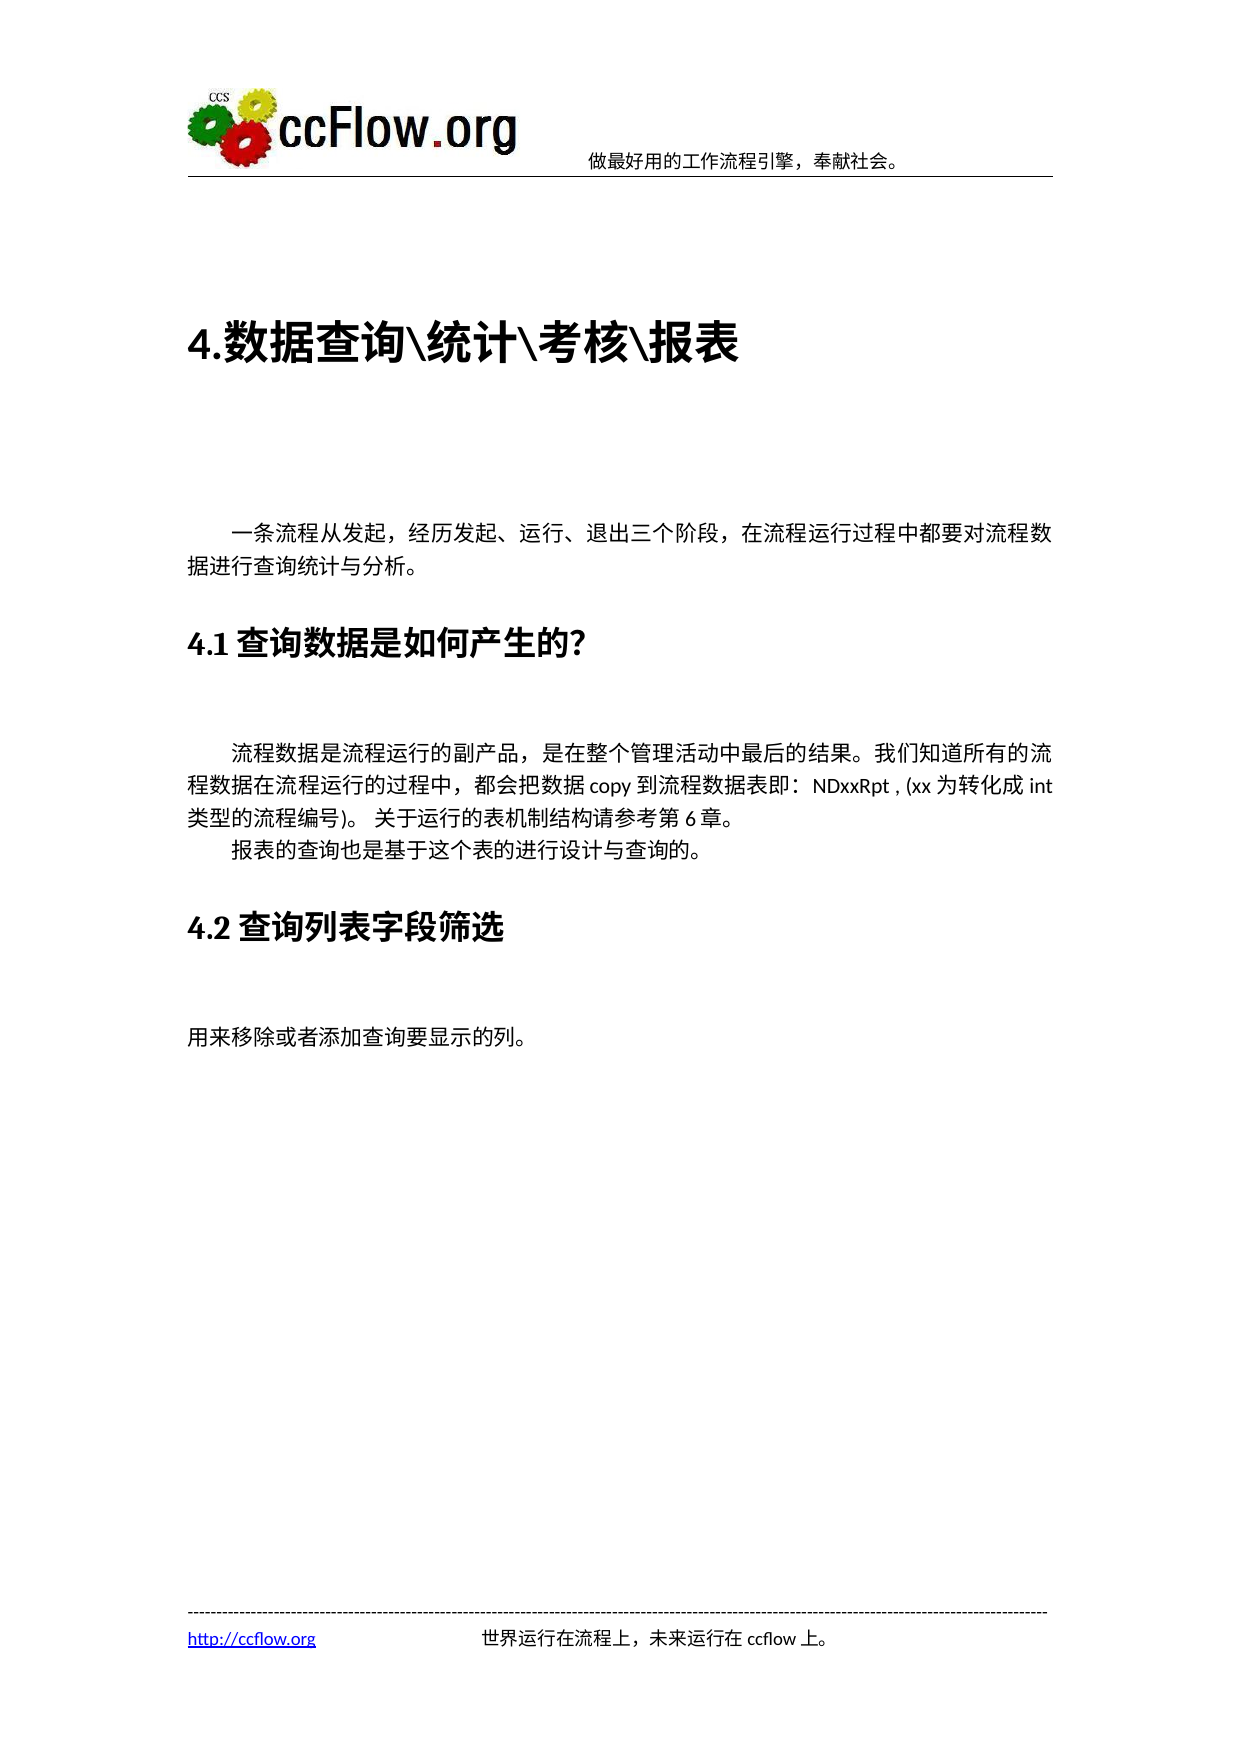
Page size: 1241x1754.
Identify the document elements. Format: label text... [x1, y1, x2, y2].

text 报表的查询也是基于这个表的进行设计与查询的。 [187, 833, 1053, 865]
text 流程数据是流程运行的副产品，是在整个管理活动中最后的结果。我们知道所有的流程数据在流程运行的过程中，都会把数据copy到流程数据表即：NDxxRpt , (xx 为转化成int类型的流程编号)。 关于运行的表机制结构请参考第6章。 [187, 735, 1053, 833]
subtitle 4.2 查询列表字段筛选 [187, 892, 1053, 957]
text 用来移除或者添加查询要显示的列。 [187, 1019, 1053, 1052]
picture [187, 88, 521, 169]
subtitle 4.数据查询\统计\考核\报表 [187, 291, 1053, 388]
text 一条流程从发起，经历发起、运行、退出三个阶段，在流程运行过程中都要对流程数据进行查询统计与分析。 [187, 516, 1053, 581]
subtitle 4.1 查询数据是如何产生的？ [187, 608, 1053, 673]
